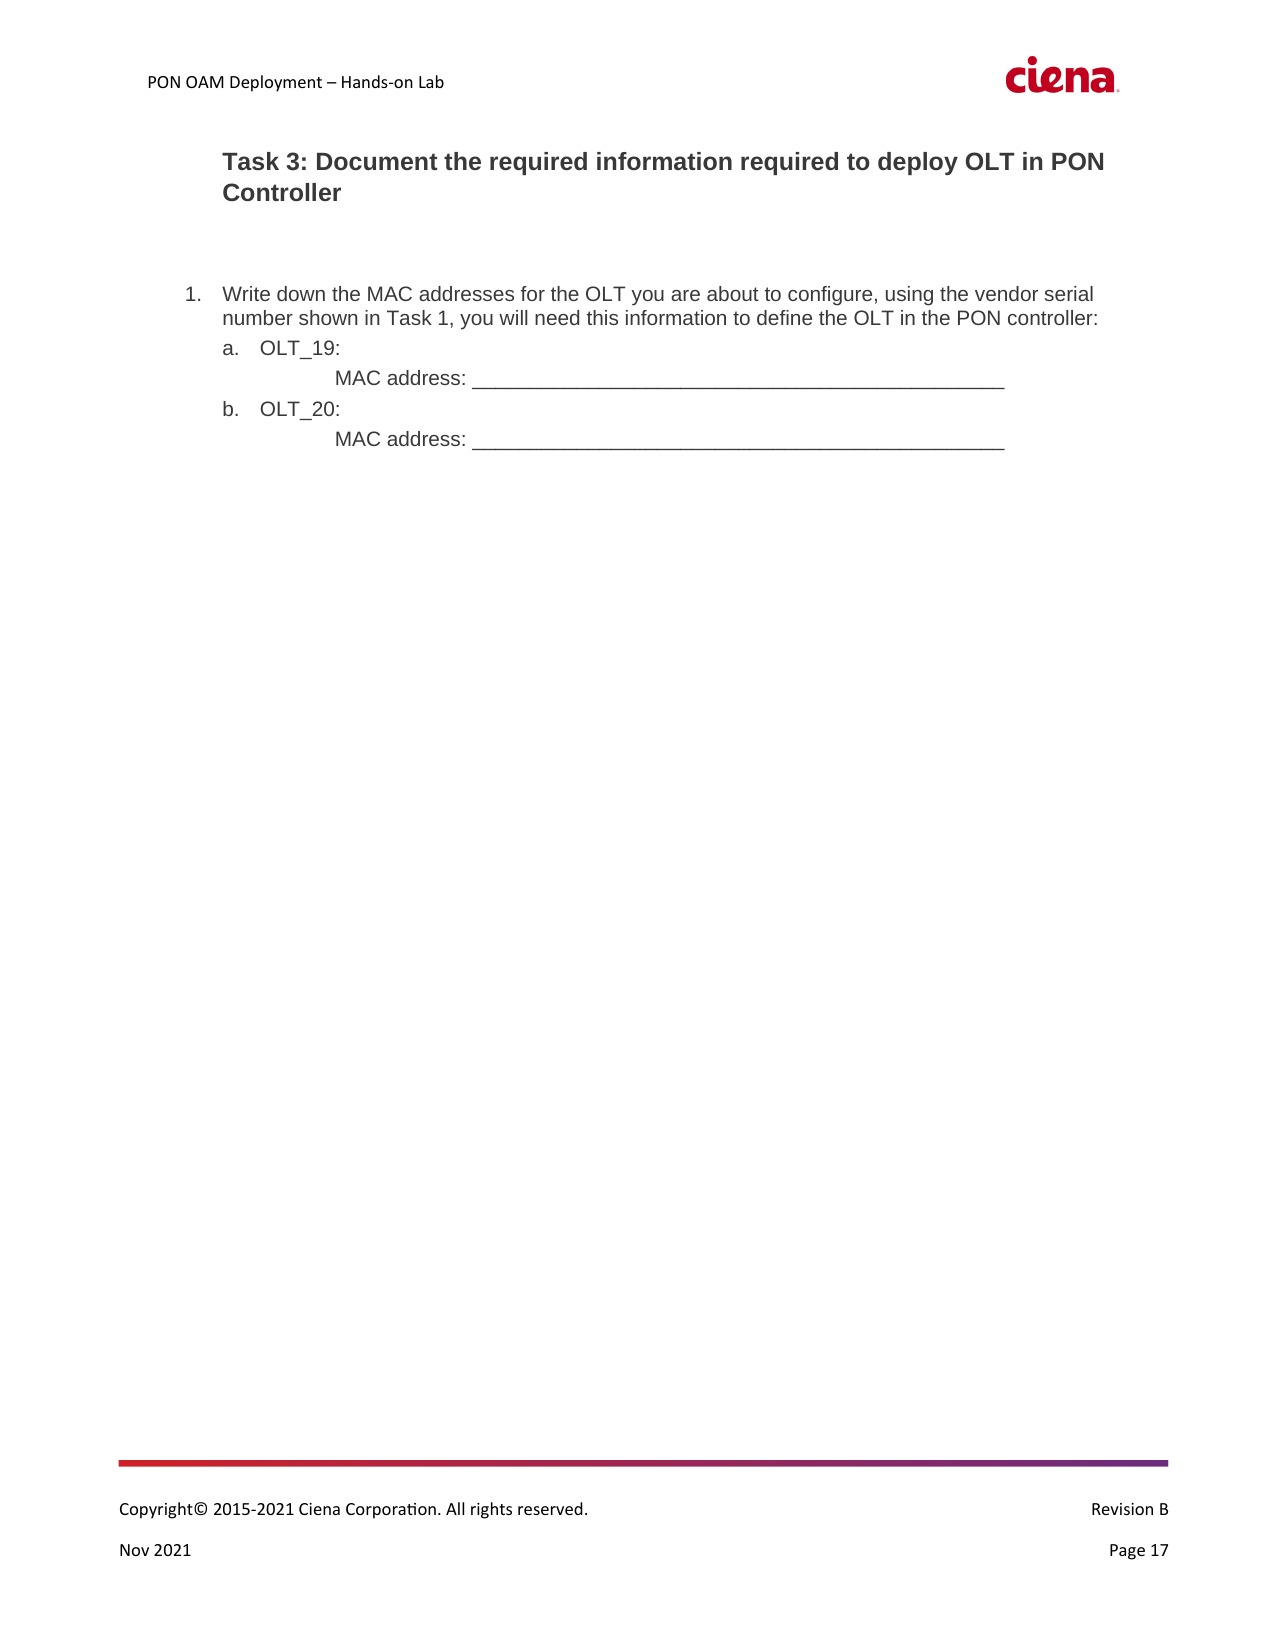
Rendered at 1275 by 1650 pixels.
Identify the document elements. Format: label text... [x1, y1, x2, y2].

list OLT_20: [222, 396, 1128, 420]
picture [1002, 54, 1124, 101]
picture [118, 1460, 1169, 1467]
list Write down the MAC addresses for the OLT you are about to configure, using the vendor serial number shown in Task 1, you will need this information to define the OLT in the PON controller: [184, 282, 1128, 330]
list MAC address: ______________________________________________ [334, 366, 1128, 390]
list MAC address: ______________________________________________ [334, 427, 1128, 451]
subtitle Task 3: Document the required information required to deploy OLT in PON Controller [222, 147, 1128, 207]
list OLT_19: [222, 336, 1128, 360]
